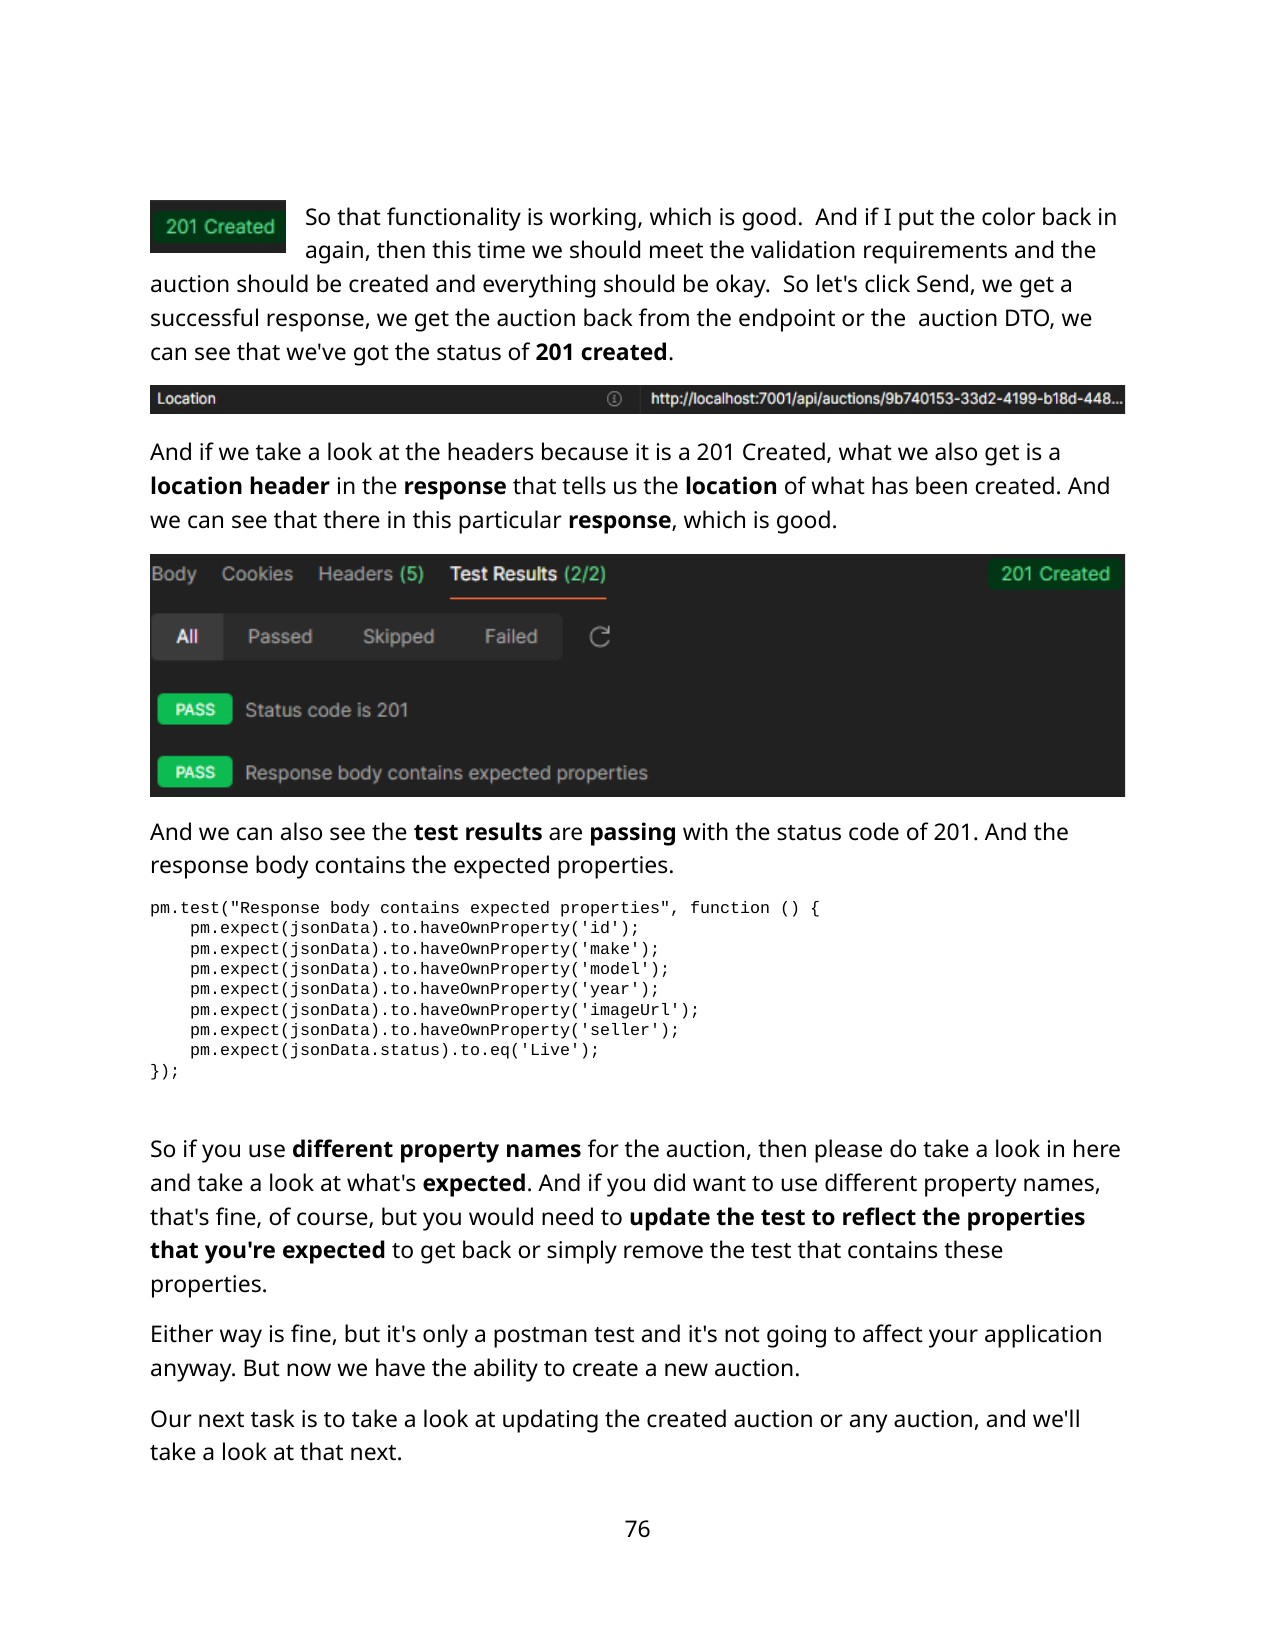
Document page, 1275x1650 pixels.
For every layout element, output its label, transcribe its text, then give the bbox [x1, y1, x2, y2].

text pm.expect(jsonData).to.haveOwnProperty('seller'); [150, 1022, 1125, 1040]
text }); [150, 1062, 1125, 1081]
text pm.expect(jsonData).to.haveOwnProperty('model'); [150, 961, 1125, 979]
text Our next task is to take a look at updating the created auction or any auction, and we'll take a look at that next. [150, 1402, 1125, 1467]
picture [150, 554, 1125, 797]
text And if we take a look at the headers because it is a 201 Created, what we also get is a location header in the response that tells us the location of what has been created. And we can see that there in this particular response, which is good. [150, 436, 1125, 535]
text pm.expect(jsonData.status).to.eq('Live'); [150, 1042, 1125, 1061]
text So that functionality is working, which is good. And if I put the color back in again, then this time we should meet the validation requirements and the auction should be created and everything should be okay. So let's click Send, we get a successful response, we get the auction back from the endpoint or the auction DTO, we can see that we've got the status of 201 created. [150, 200, 1125, 367]
text pm.expect(jsonData).to.haveOwnProperty('id'); [150, 920, 1125, 939]
text Either way is fine, but it's only a postman test and it's not going to affect your application anyway. But now we have the ability to create a new auction. [150, 1318, 1125, 1383]
text And we can also see the test results are passing with the status code of 201. And the response body contains the expected properties. [150, 816, 1125, 881]
picture [150, 200, 286, 253]
picture [150, 385, 1125, 414]
text pm.expect(jsonData).to.haveOwnProperty('make'); [150, 940, 1125, 959]
text pm.expect(jsonData).to.haveOwnProperty('year'); [150, 981, 1125, 1000]
text So if you use different property names for the auction, then please do take a look in here and take a look at what's expected. And if you did want to use different property names, that's fine, of course, but you would need to update the test to reflect the properties that you're expected to get back or simply remove the test that contains these properties. [150, 1133, 1125, 1299]
text pm.expect(jsonData).to.haveOwnProperty('imageUrl'); [150, 1001, 1125, 1020]
text pm.test("Response body contains expected properties", function () { [150, 900, 1125, 918]
